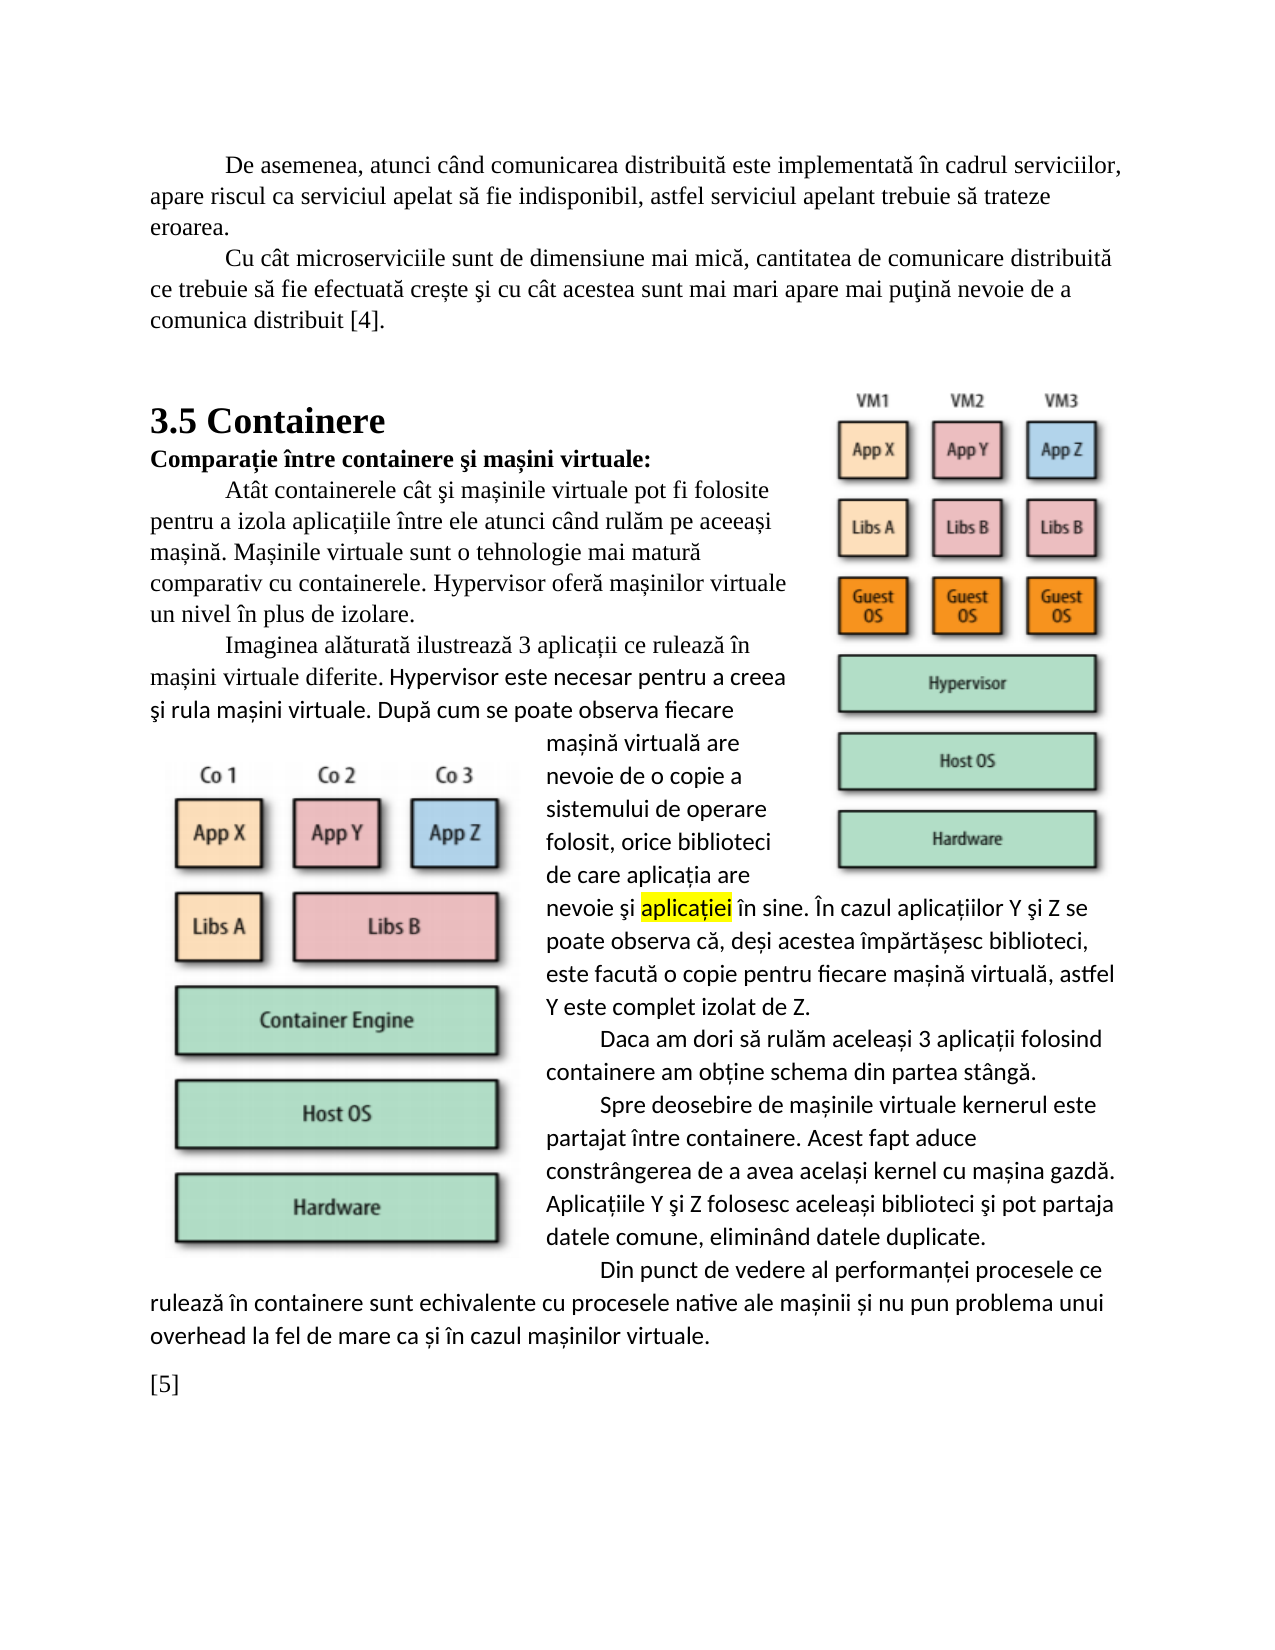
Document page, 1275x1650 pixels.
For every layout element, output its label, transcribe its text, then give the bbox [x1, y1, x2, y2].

text Cu cât microserviciile sunt de dimensiune mai mică, cantitatea de comunicare distribuită ce trebuie să fie efectuată crește şi cu cât acestea sunt mai mari apare mai puţină nevoie de a comunica distribuit [4]. [150, 243, 1125, 334]
picture [150, 757, 527, 1258]
text De asemenea, atunci când comunicarea distribuită este implementată în cadrul serviciilor, apare riscul ca serviciul apelat să fie indisponibil, astfel serviciul apelant trebuie să trateze eroarea. [150, 150, 1125, 241]
picture [807, 387, 1121, 884]
text [5] [150, 1369, 1125, 1398]
